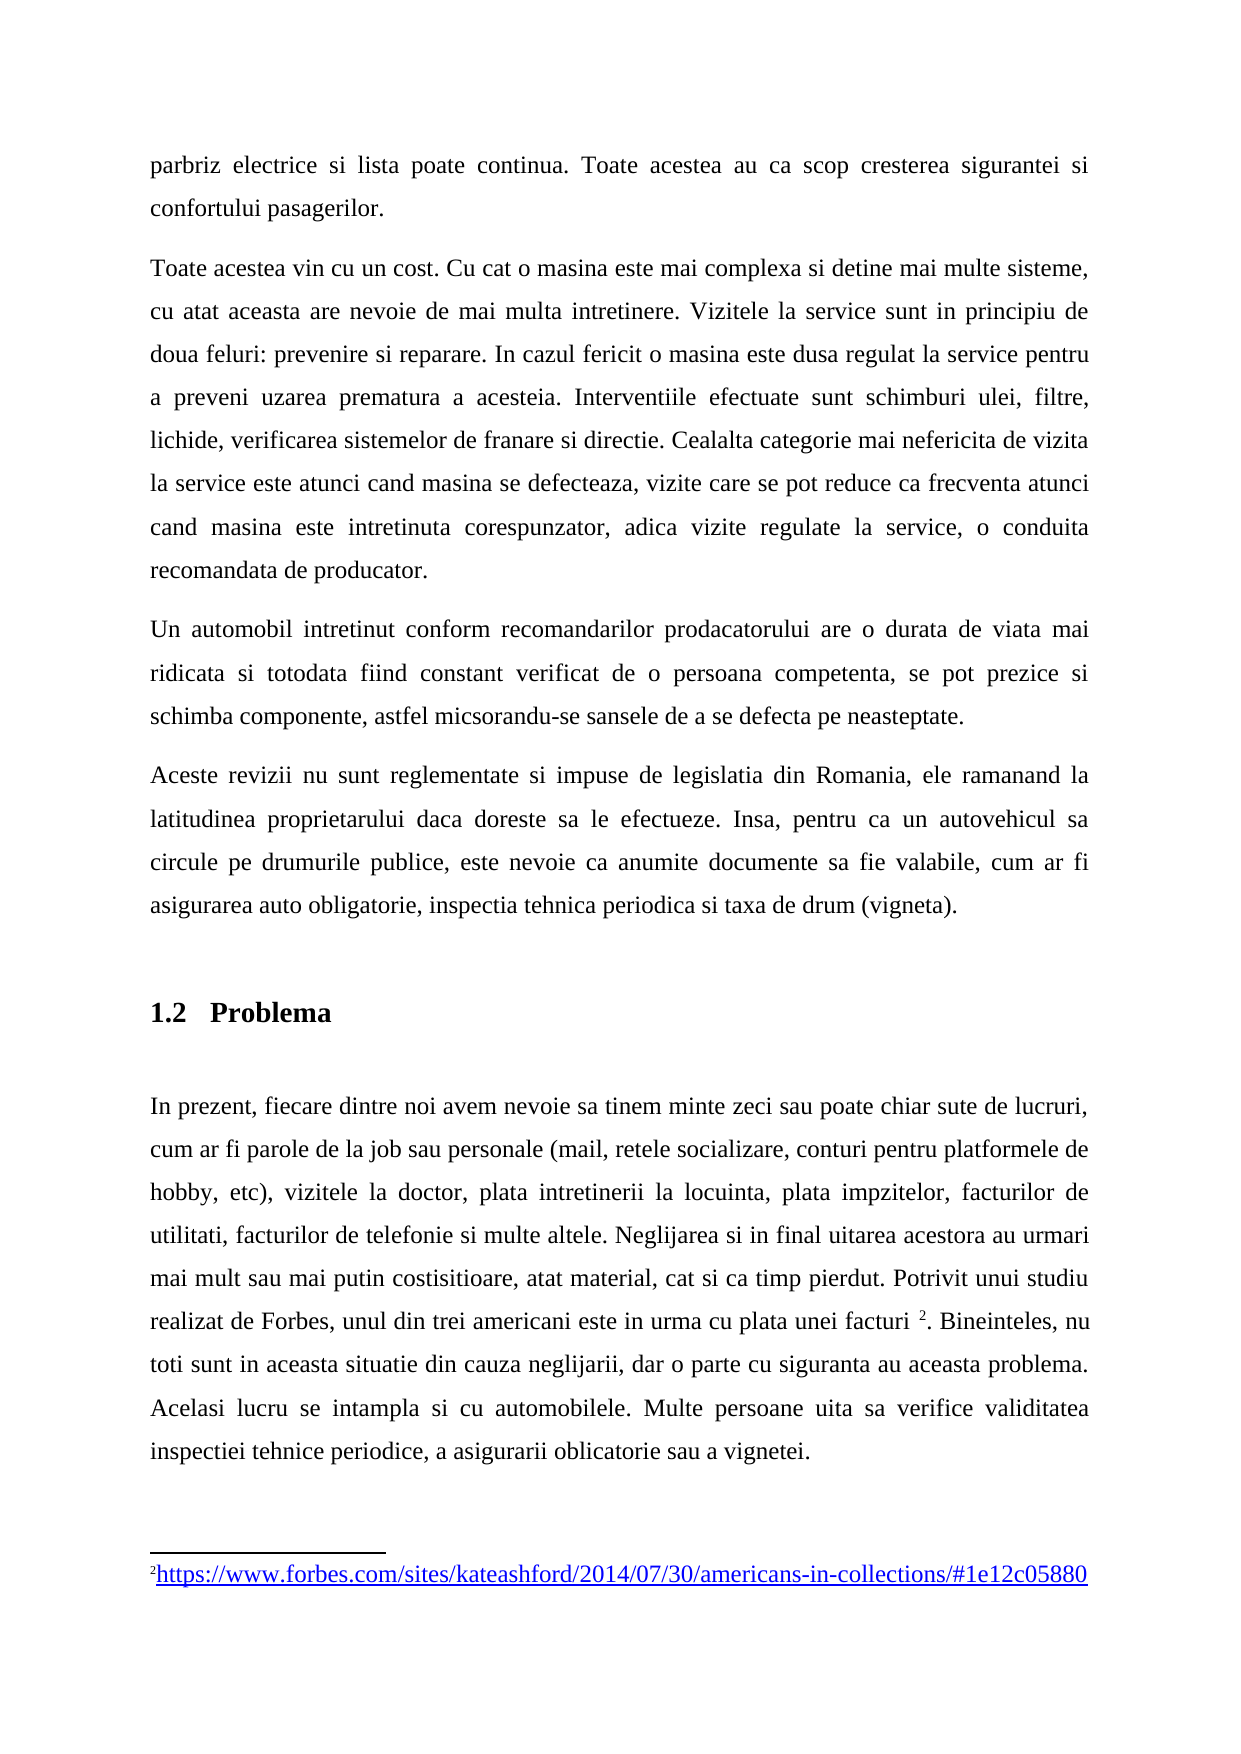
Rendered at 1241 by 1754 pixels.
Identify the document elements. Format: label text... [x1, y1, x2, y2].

subtitle Problema [150, 995, 1090, 1029]
text Aceste revizii nu sunt reglementate si impuse de legislatia din Romania, ele ramanand la latitudinea proprietarului daca doreste sa le efectueze. Insa, pentru ca un autovehicul sa circule pe drumurile publice, este nevoie ca anumite documente sa fie valabile, cum ar fi asigurarea auto obligatorie, inspectia tehnica periodica si taxa de drum (vigneta). [150, 761, 1090, 919]
text Toate acestea vin cu un cost. Cu cat o masina este mai complexa si detine mai multe sisteme, cu atat aceasta are nevoie de mai multa intretinere. Vizitele la service sunt in principiu de doua feluri: prevenire si reparare. In cazul fericit o masina este dusa regulat la service pentru a preveni uzarea prematura a acesteia. Interventiile efectuate sunt schimburi ulei, filtre, lichide, verificarea sistemelor de franare si directie. Cealalta categorie mai nefericita de vizita la service este atunci cand masina se defecteaza, vizite care se pot reduce ca frecventa atunci cand masina este intretinuta corespunzator, adica vizite regulate la service, o conduita recomandata de producator. [150, 253, 1090, 583]
text Un automobil intretinut conform recomandarilor prodacatorului are o durata de viata mai ridicata si totodata fiind constant verificat de o persoana competenta, se pot prezice si schimba componente, astfel micsorandu-se sansele de a se defecta pe neasteptate. [150, 614, 1090, 729]
text In prezent, fiecare dintre noi avem nevoie sa tinem minte zeci sau poate chiar sute de lucruri, cum ar fi parole de la job sau personale (mail, retele socializare, conturi pentru platformele de hobby, etc), vizitele la doctor, plata intretinerii la locuinta, plata impzitelor, facturilor de utilitati, facturilor de telefonie si multe altele. Neglijarea si in final uitarea acestora au urmari mai mult sau mai putin costisitioare, atat material, cat si ca timp pierdut. Potrivit unui studiu realizat de Forbes, unul din trei americani este in urma cu plata unei facturi . Bineinteles, nu toti sunt in aceasta situatie din cauza neglijarii, dar o parte cu siguranta au aceasta problema. Acelasi lucru se intampla si cu automobilele. Multe persoane uita sa verifice validitatea inspectiei tehnice periodice, a asigurarii oblicatorie sau a vignetei. [150, 1091, 1090, 1464]
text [150, 150, 1090, 222]
